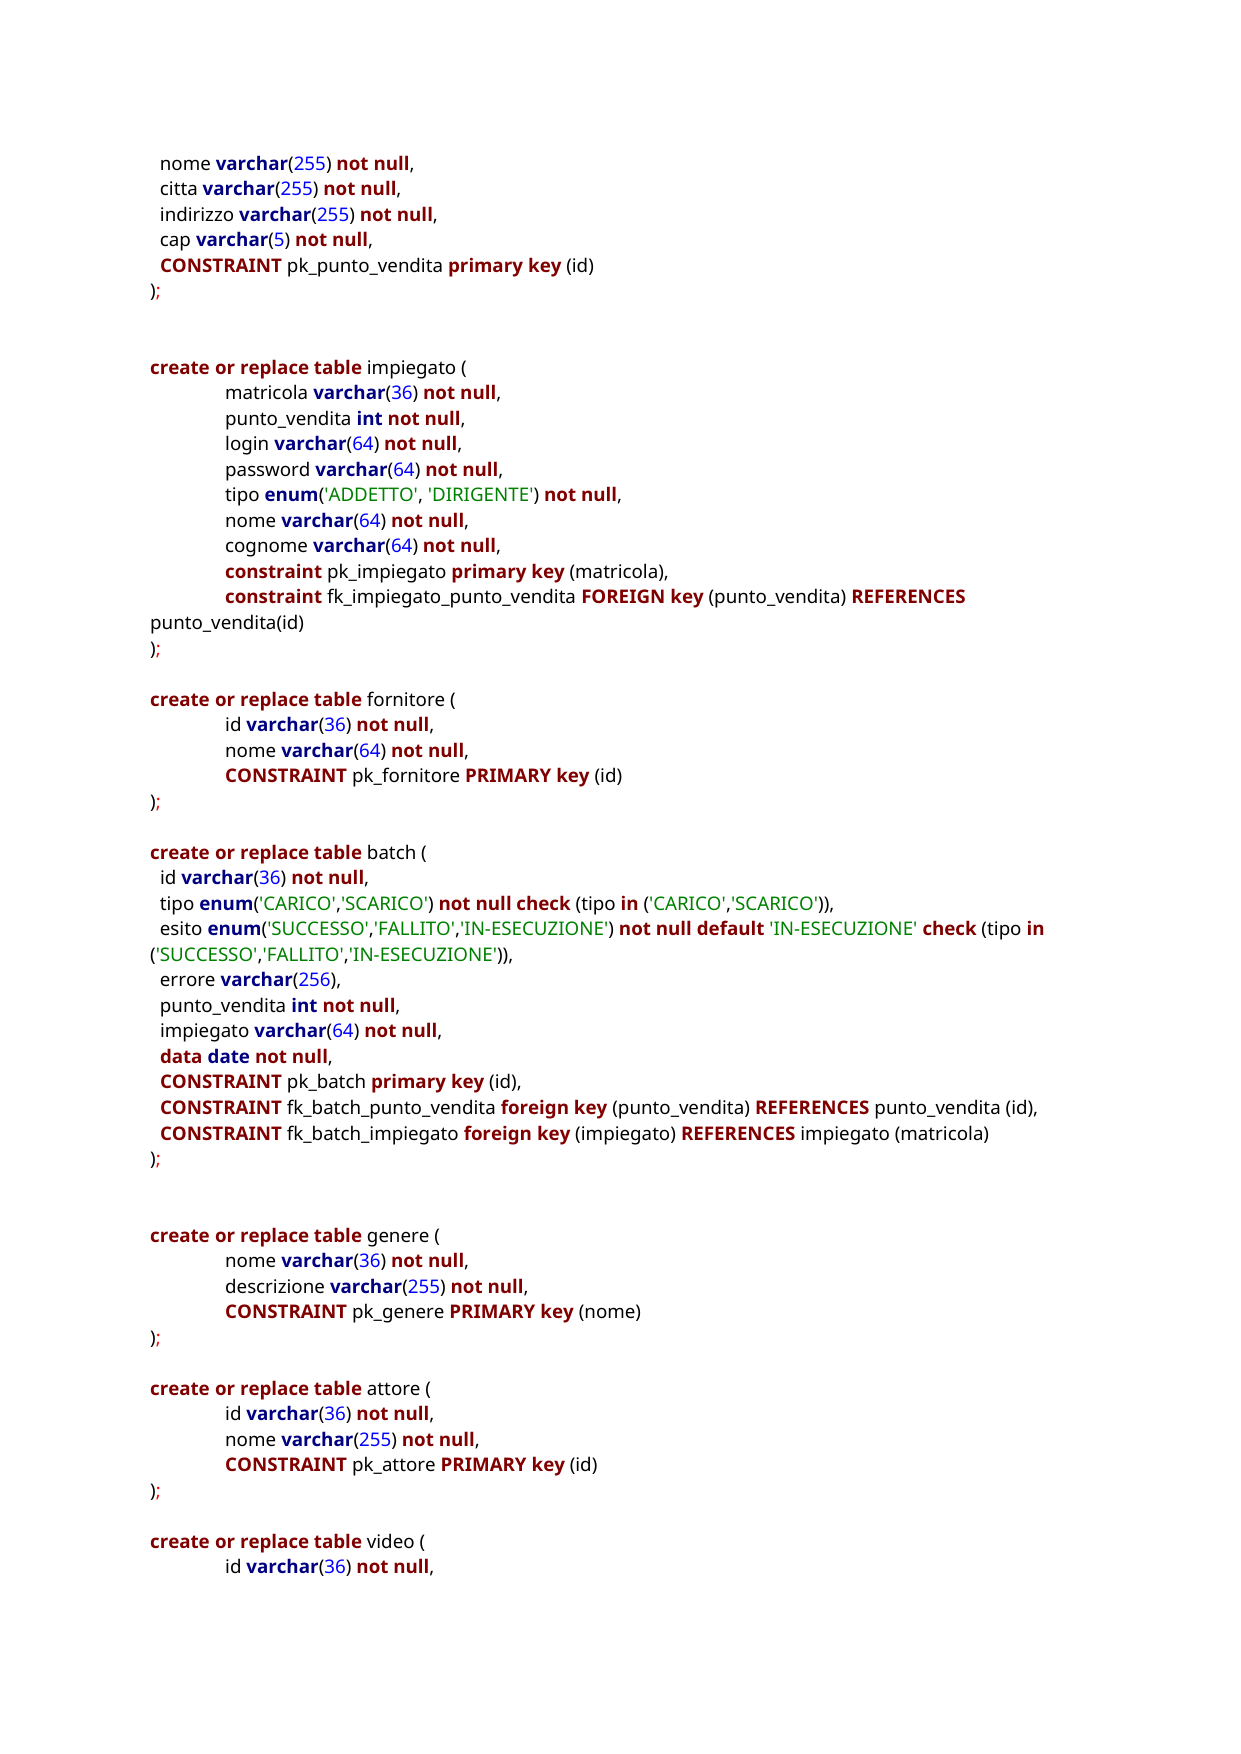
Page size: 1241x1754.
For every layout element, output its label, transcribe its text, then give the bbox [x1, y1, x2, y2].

text id varchar(36) not null, [150, 711, 1090, 737]
text login varchar(64) not null, [150, 431, 1090, 456]
text CONSTRAINT pk_fornitore PRIMARY key (id) [150, 762, 1090, 788]
text ); [150, 635, 1090, 660]
text CONSTRAINT pk_genere PRIMARY key (nome) [150, 1298, 1090, 1324]
text impiegato varchar(64) not null, [150, 1018, 1090, 1043]
text nome varchar(255) not null, [150, 1426, 1090, 1452]
text nome varchar(36) not null, [150, 1247, 1090, 1273]
text tipo enum('CARICO','SCARICO') not null check (tipo in ('CARICO','SCARICO')), [150, 890, 1090, 916]
text esito enum('SUCCESSO','FALLITO','IN-ESECUZIONE') not null default 'IN-ESECUZIONE' check (tipo in ('SUCCESSO','FALLITO','IN-ESECUZIONE')), [150, 916, 1090, 967]
text nome varchar(64) not null, [150, 507, 1090, 533]
text ); [150, 1477, 1090, 1503]
text create or replace table impiegato ( [150, 354, 1090, 380]
text cognome varchar(64) not null, [150, 533, 1090, 558]
text create or replace table attore ( [150, 1375, 1090, 1401]
text matricola varchar(36) not null, [150, 380, 1090, 405]
text id varchar(36) not null, [150, 1401, 1090, 1426]
text constraint pk_impiegato primary key (matricola), [150, 558, 1090, 584]
text constraint fk_impiegato_punto_vendita FOREIGN key (punto_vendita) REFERENCES punto_vendita(id) [150, 584, 1090, 635]
text id varchar(36) not null, [150, 1554, 1090, 1579]
text password varchar(64) not null, [150, 456, 1090, 482]
text nome varchar(255) not null, [150, 150, 1090, 176]
text punto_vendita int not null, [150, 405, 1090, 431]
text create or replace table batch ( [150, 839, 1090, 864]
text CONSTRAINT fk_batch_impiegato foreign key (impiegato) REFERENCES impiegato (matricola) [150, 1120, 1090, 1145]
text indirizzo varchar(255) not null, [150, 201, 1090, 227]
text create or replace table fornitore ( [150, 686, 1090, 711]
text citta varchar(255) not null, [150, 176, 1090, 201]
text ); [150, 278, 1090, 303]
text ); [150, 788, 1090, 813]
text tipo enum('ADDETTO', 'DIRIGENTE') not null, [150, 482, 1090, 507]
text ); [150, 1324, 1090, 1349]
text CONSTRAINT fk_batch_punto_vendita foreign key (punto_vendita) REFERENCES punto_vendita (id), [150, 1094, 1090, 1120]
text CONSTRAINT pk_punto_vendita primary key (id) [150, 252, 1090, 278]
text id varchar(36) not null, [150, 864, 1090, 890]
text cap varchar(5) not null, [150, 227, 1090, 252]
text create or replace table genere ( [150, 1222, 1090, 1247]
text ); [150, 1145, 1090, 1171]
text punto_vendita int not null, [150, 992, 1090, 1018]
text data date not null, [150, 1043, 1090, 1069]
text create or replace table video ( [150, 1528, 1090, 1554]
text CONSTRAINT pk_attore PRIMARY key (id) [150, 1452, 1090, 1477]
text descrizione varchar(255) not null, [150, 1273, 1090, 1298]
text nome varchar(64) not null, [150, 737, 1090, 762]
text CONSTRAINT pk_batch primary key (id), [150, 1069, 1090, 1094]
text errore varchar(256), [150, 967, 1090, 992]
